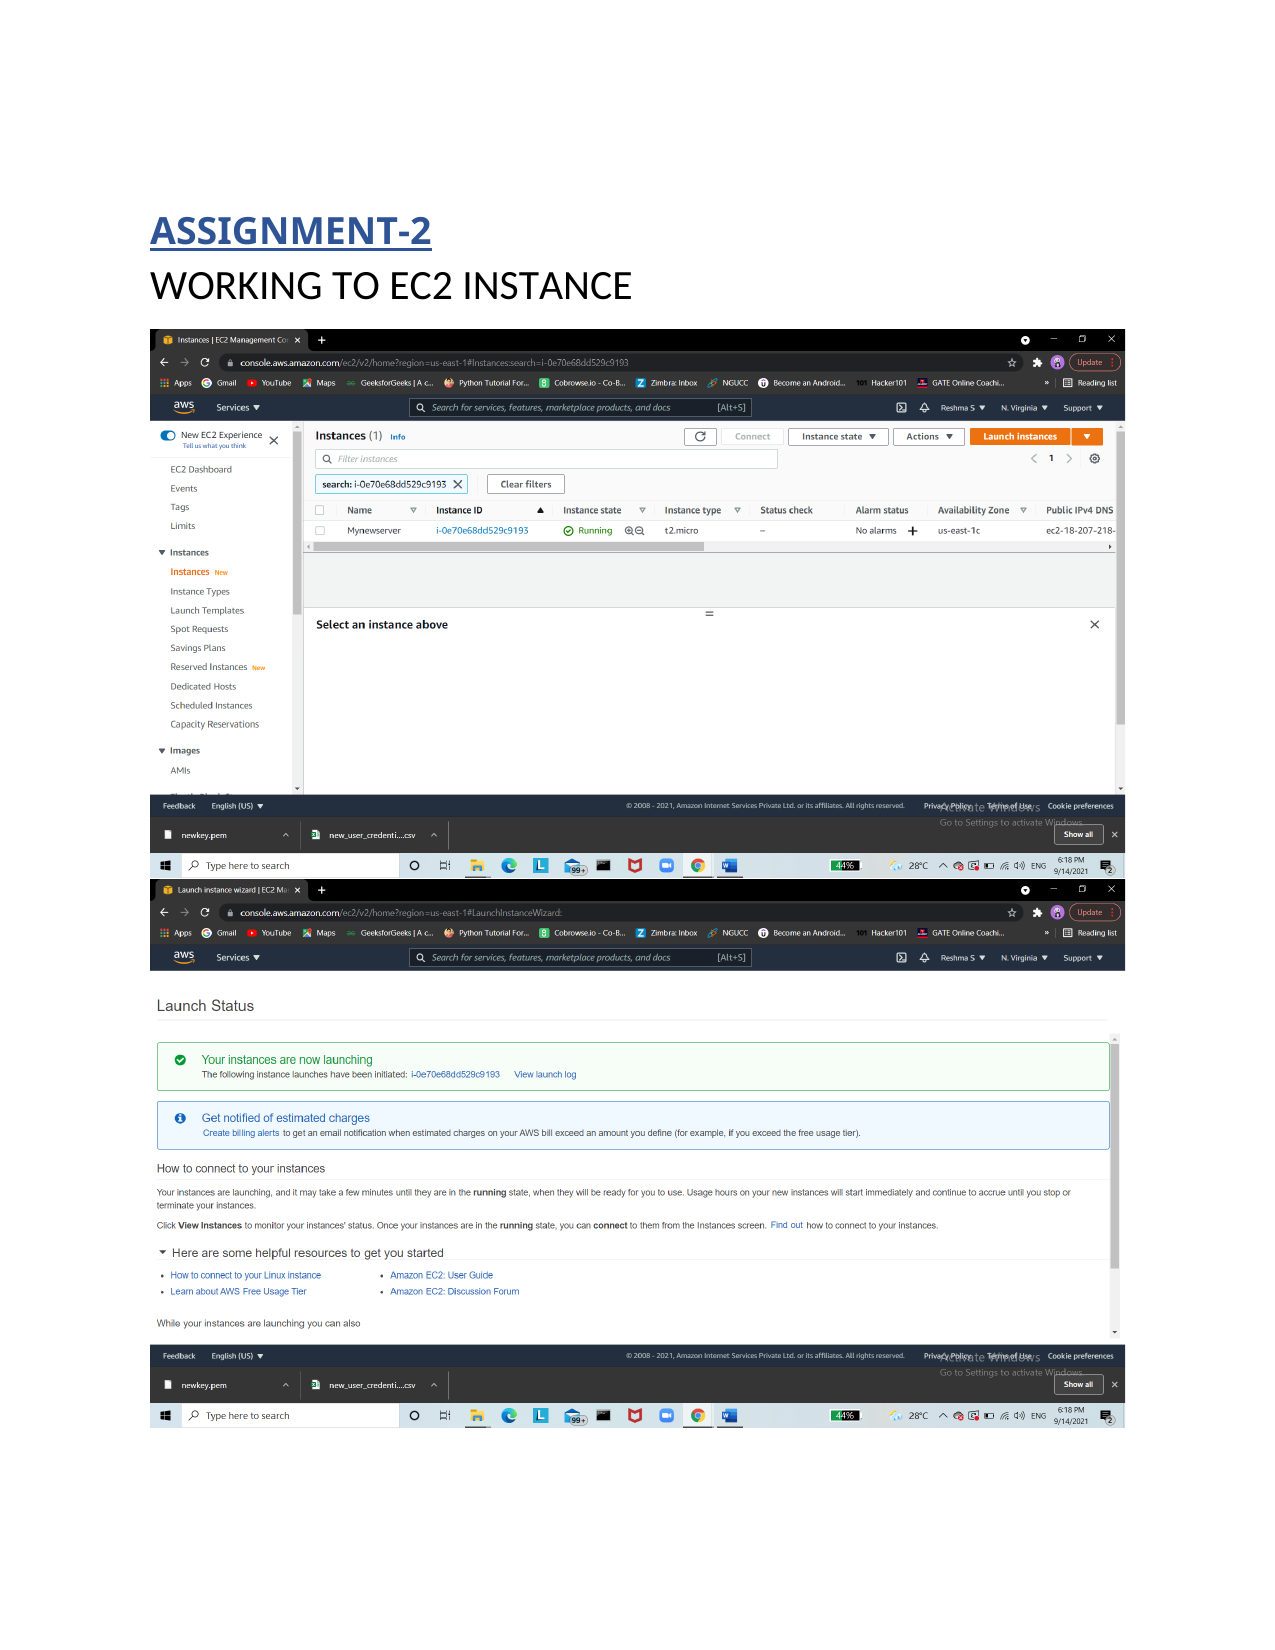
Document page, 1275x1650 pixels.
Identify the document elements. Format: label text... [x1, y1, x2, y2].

picture [150, 329, 1125, 878]
text WORKING TO EC2 INSTANCE [150, 259, 1125, 309]
subtitle ASSIGNMENT-2 [150, 205, 1125, 256]
picture [150, 879, 1125, 1428]
